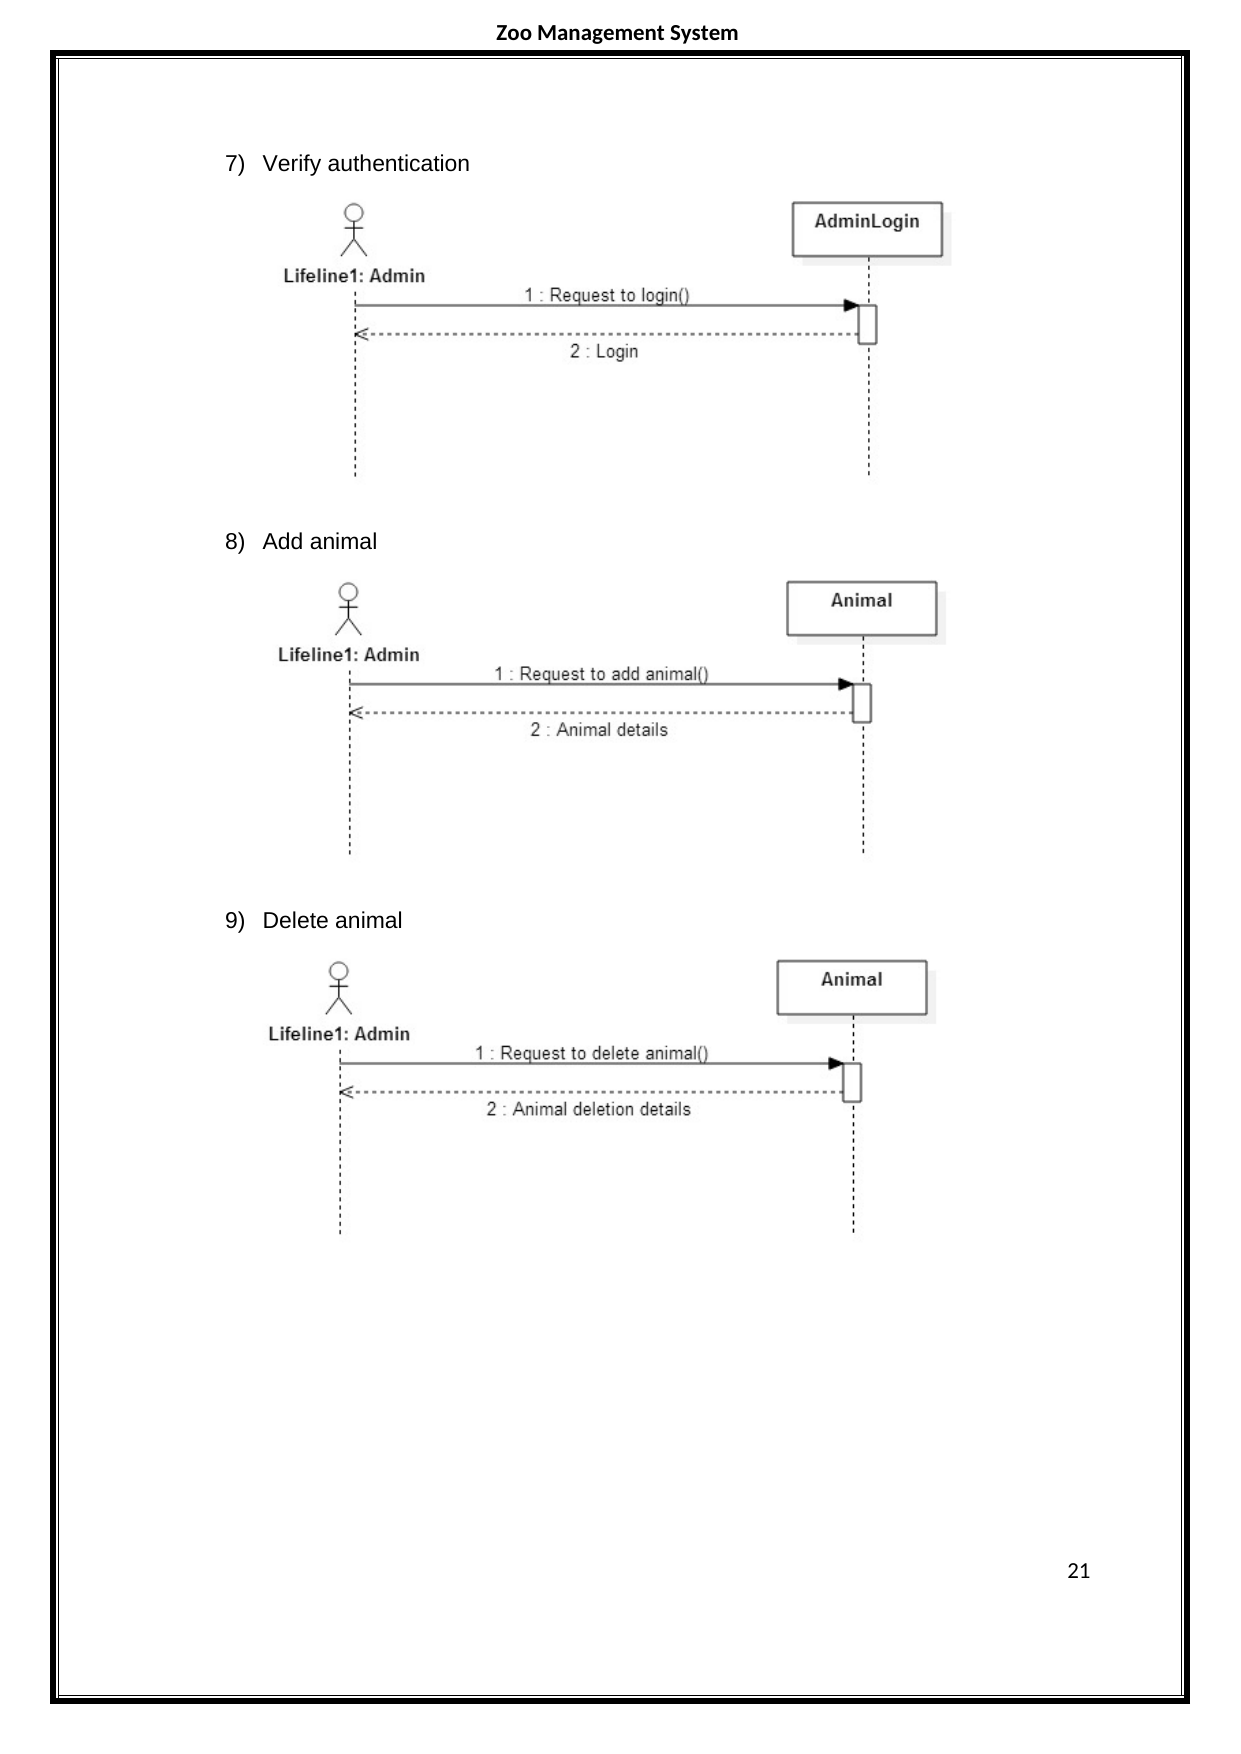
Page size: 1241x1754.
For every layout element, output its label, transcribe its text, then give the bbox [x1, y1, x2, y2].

picture [225, 192, 978, 511]
list Add animal [225, 528, 1090, 554]
picture [225, 949, 954, 1263]
list Delete animal [225, 907, 1090, 933]
list Verify authentication [225, 150, 1090, 176]
picture [225, 570, 968, 890]
